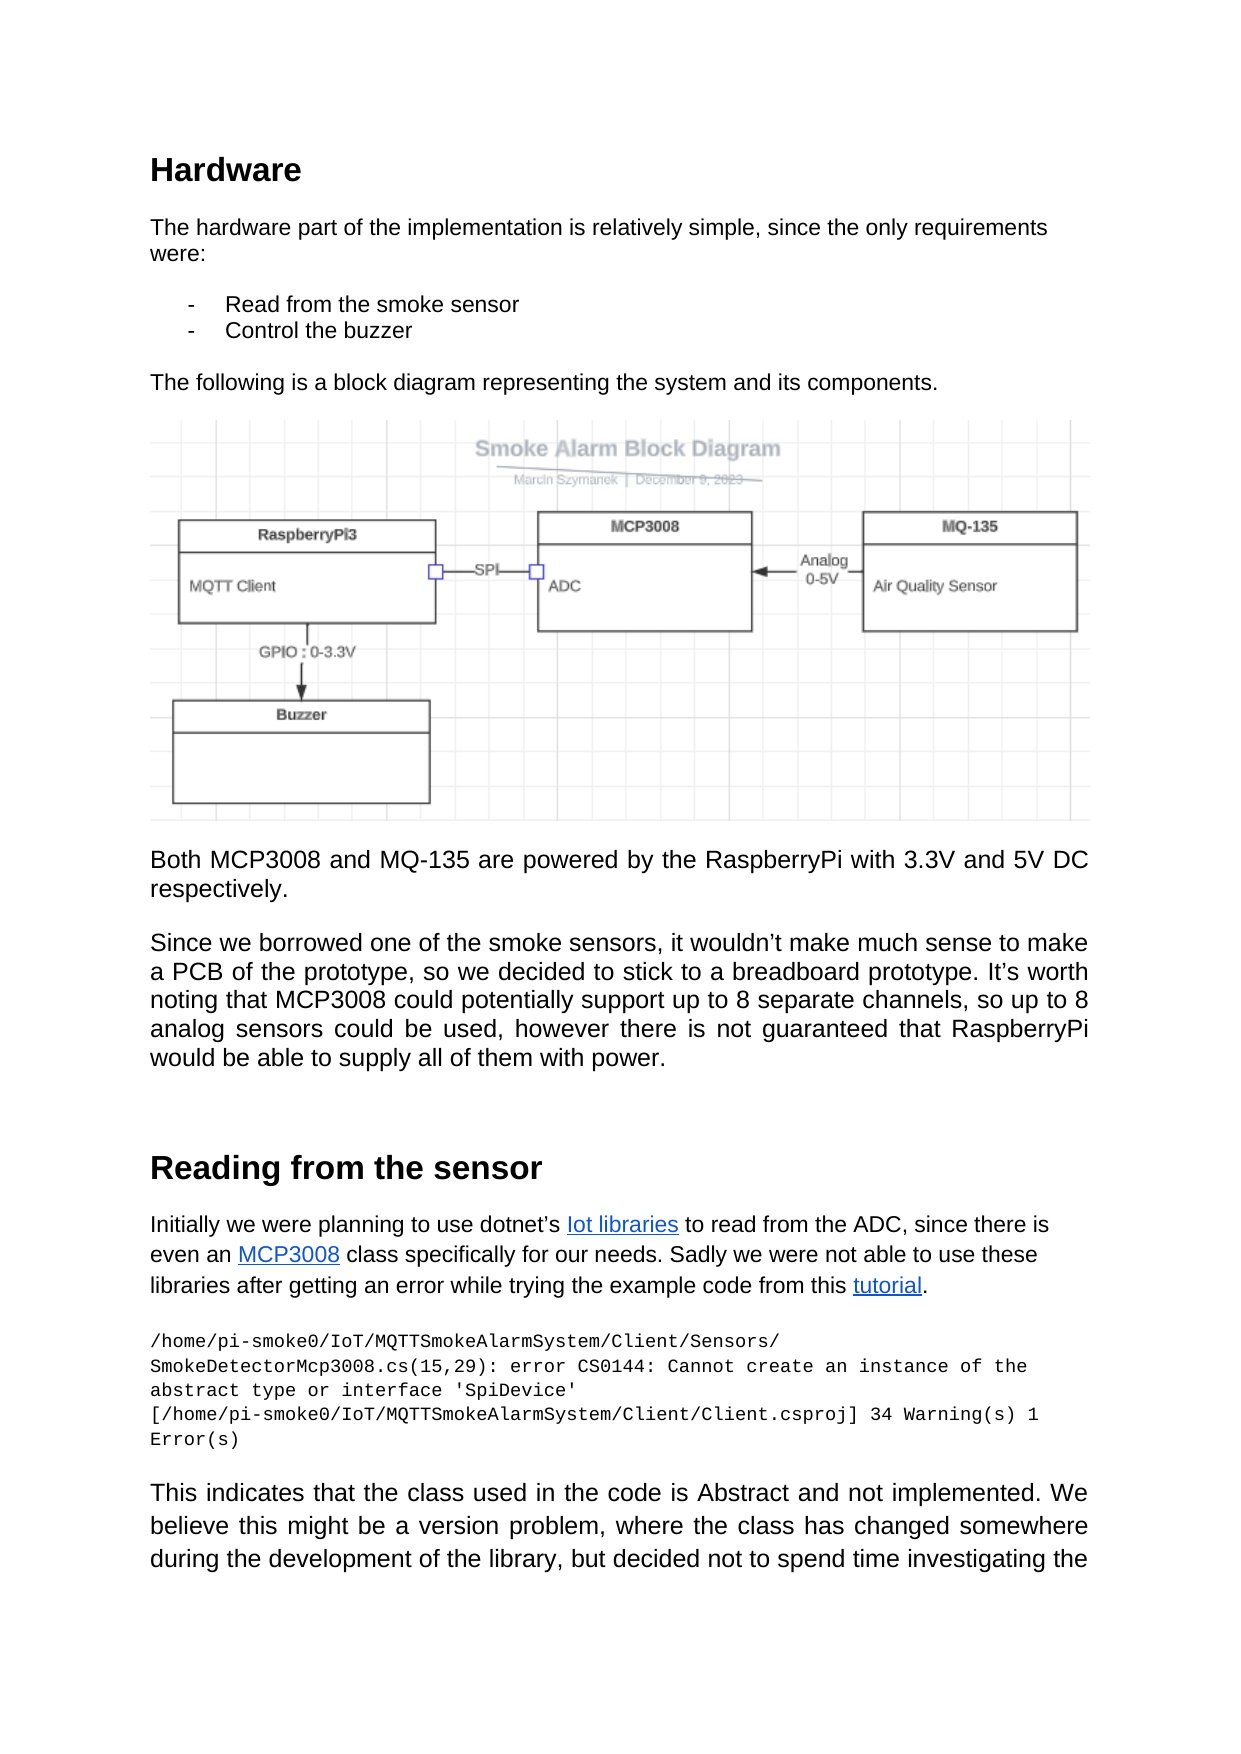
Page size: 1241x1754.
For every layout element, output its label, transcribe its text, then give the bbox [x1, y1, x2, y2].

list Read from the smoke sensor [187, 291, 1090, 317]
text Both MCP3008 and MQ-135 are powered by the RaspberryPi with 3.3V and 5V DC respectively. [150, 845, 1090, 903]
list Control the buzzer [187, 317, 1090, 344]
subtitle Hardware [150, 150, 1090, 188]
text The following is a block diagram representing the system and its components. [150, 369, 1090, 395]
picture [150, 420, 1091, 821]
text /home/pi-smoke0/IoT/MQTTSmokeAlarmSystem/Client/Sensors/SmokeDetectorMcp3008.cs(15,29): error CS0144: Cannot create an instance of the abstract type or interface 'SpiDevice' [/home/pi-smoke0/IoT/MQTTSmokeAlarmSystem/Client/Client.csproj] 34 Warning(s) 1 Error(s) [150, 1332, 1090, 1451]
text Since we borrowed one of the smoke sensors, it wouldn’t make much sense to make a PCB of the prototype, so we decided to stick to a breadboard prototype. It’s worth noting that MCP3008 could potentially support up to 8 separate channels, so up to 8 analog sensors could be used, however there is not guaranteed that RaspberryPi would be able to supply all of them with power. [150, 928, 1090, 1071]
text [150, 1478, 1090, 1573]
subtitle Reading from the sensor [150, 1148, 1090, 1186]
text The hardware part of the implementation is relatively simple, since the only requirements were: [150, 213, 1090, 266]
text Initially we were planning to use dotnet’s Iot libraries to read from the ADC, since there is even an MCP3008 class specifically for our needs. Sadly we were not able to use these libraries after getting an error while trying the example code from this tutorial. [150, 1211, 1090, 1298]
